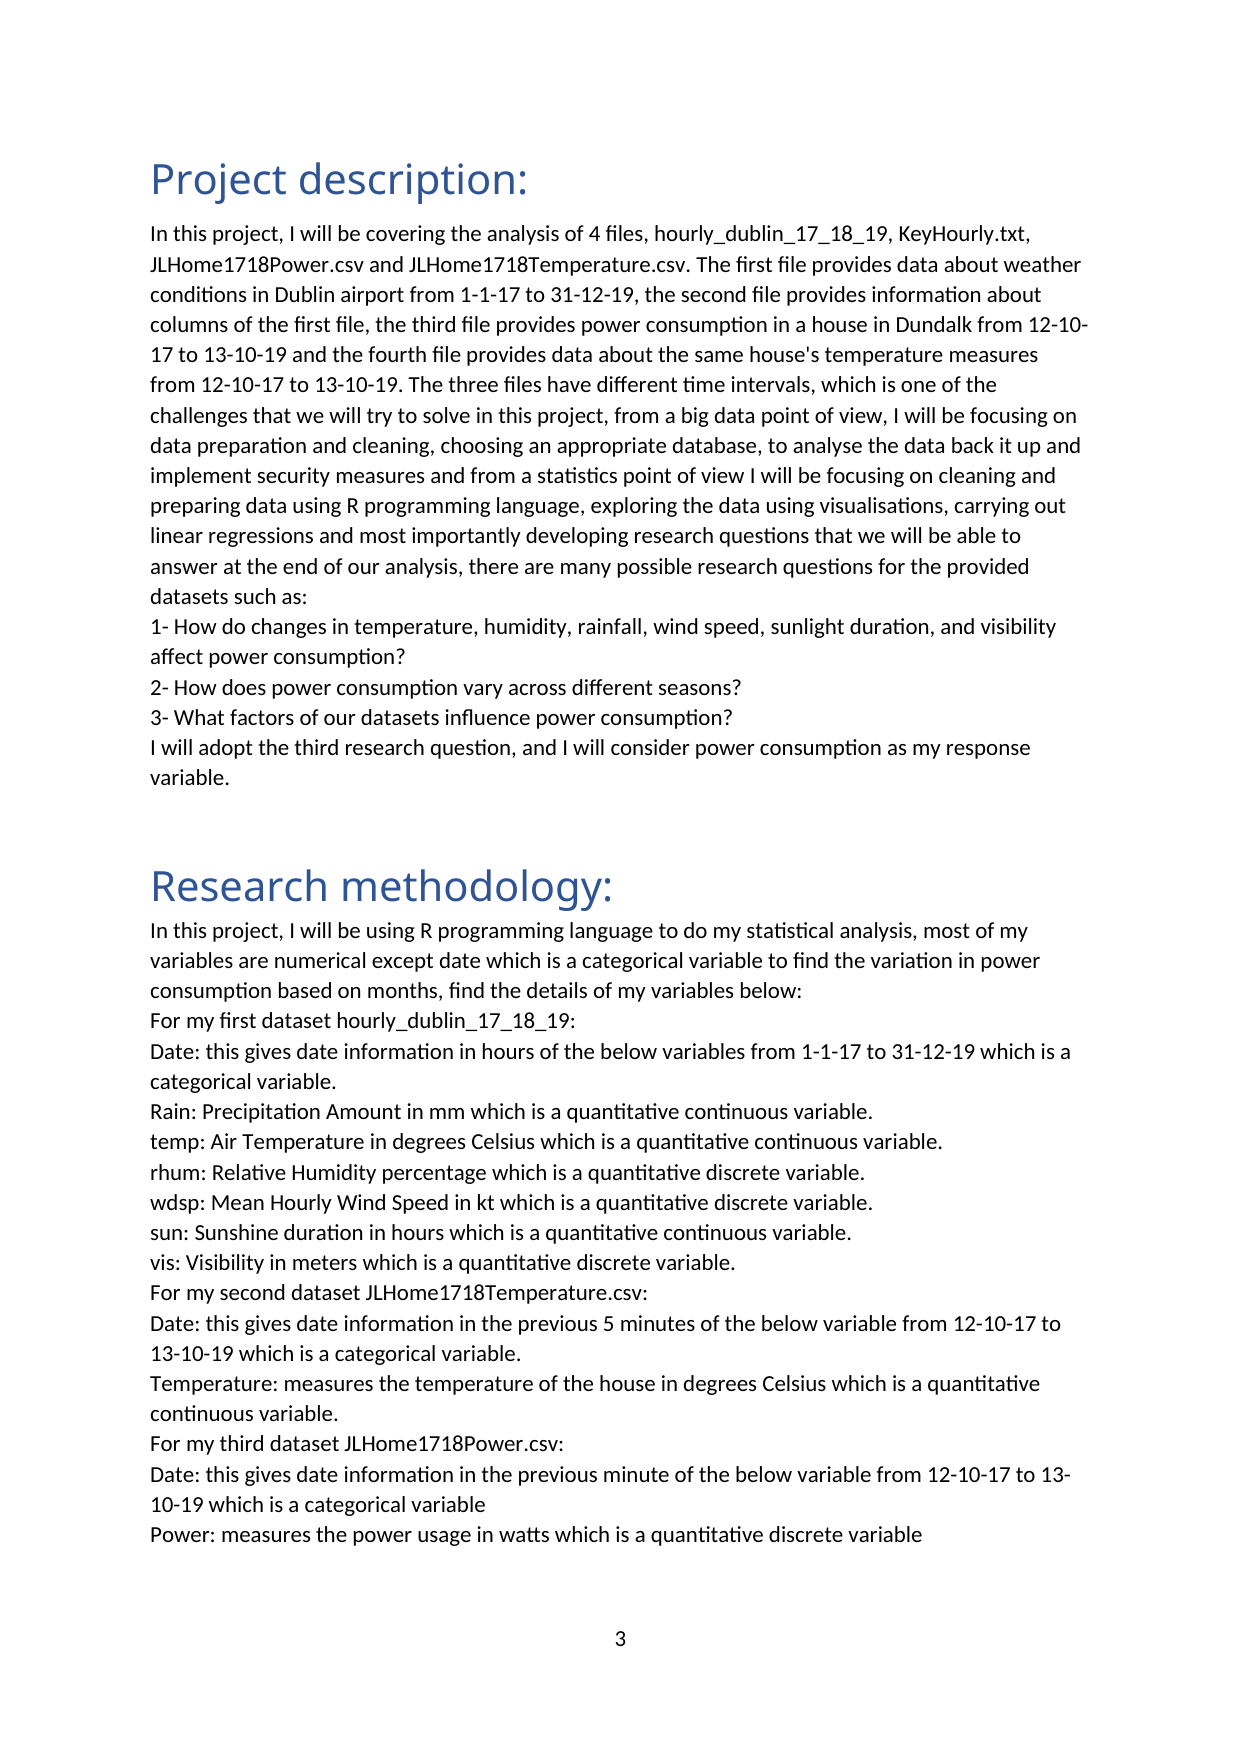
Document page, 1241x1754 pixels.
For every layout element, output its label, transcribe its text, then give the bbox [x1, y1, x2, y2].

subtitle Project description: [150, 150, 1090, 207]
text In this project, I will be covering the analysis of 4 files, hourly_dublin_17_18_19, KeyHourly.txt, JLHome1718Power.csv and JLHome1718Temperature.csv. The first file provides data about weather conditions in Dublin airport from 1-1-17 to 31-12-19, the second file provides information about columns of the first file, the third file provides power consumption in a house in Dundalk from 12-10-17 to 13-10-19 and the fourth file provides data about the same house's temperature measures from 12-10-17 to 13-10-19. The three files have different time intervals, which is one of the challenges that we will try to solve in this project, from a big data point of view, I will be focusing on data preparation and cleaning, choosing an appropriate database, to analyse the data back it up and implement security measures and from a statistics point of view I will be focusing on cleaning and preparing data using R programming language, exploring the data using visualisations, carrying out linear regressions and most importantly developing research questions that we will be able to answer at the end of our analysis, there are many possible research questions for the provided datasets such as: 1- How do changes in temperature, humidity, rainfall, wind speed, sunlight duration, and visibility affect power consumption? 2- How does power consumption vary across different seasons? 3- What factors of our datasets influence power consumption? I will adopt the third research question, and I will consider power consumption as my response variable. [150, 219, 1090, 791]
text Research methodology: In this project, I will be using R programming language to do my statistical analysis, most of my variables are numerical except date which is a categorical variable to find the variation in power consumption based on months, find the details of my variables below: For my first dataset hourly_dublin_17_18_19: Date: this gives date information in hours of the below variables from 1-1-17 to 31-12-19 which is a categorical variable. Rain: Precipitation Amount in mm which is a quantitative continuous variable. temp: Air Temperature in degrees Celsius which is a quantitative continuous variable. rhum: Relative Humidity percentage which is a quantitative discrete variable. wdsp: Mean Hourly Wind Speed in kt which is a quantitative discrete variable. sun: Sunshine duration in hours which is a quantitative continuous variable. vis: Visibility in meters which is a quantitative discrete variable. For my second dataset JLHome1718Temperature.csv: Date: this gives date information in the previous 5 minutes of the below variable from 12-10-17 to 13-10-19 which is a categorical variable. Temperature: measures the temperature of the house in degrees Celsius which is a quantitative continuous variable. For my third dataset JLHome1718Power.csv: Date: this gives date information in the previous minute of the below variable from 12-10-17 to 13-10-19 which is a categorical variable Power: measures the power usage in watts which is a quantitative discrete variable [150, 857, 1090, 1578]
